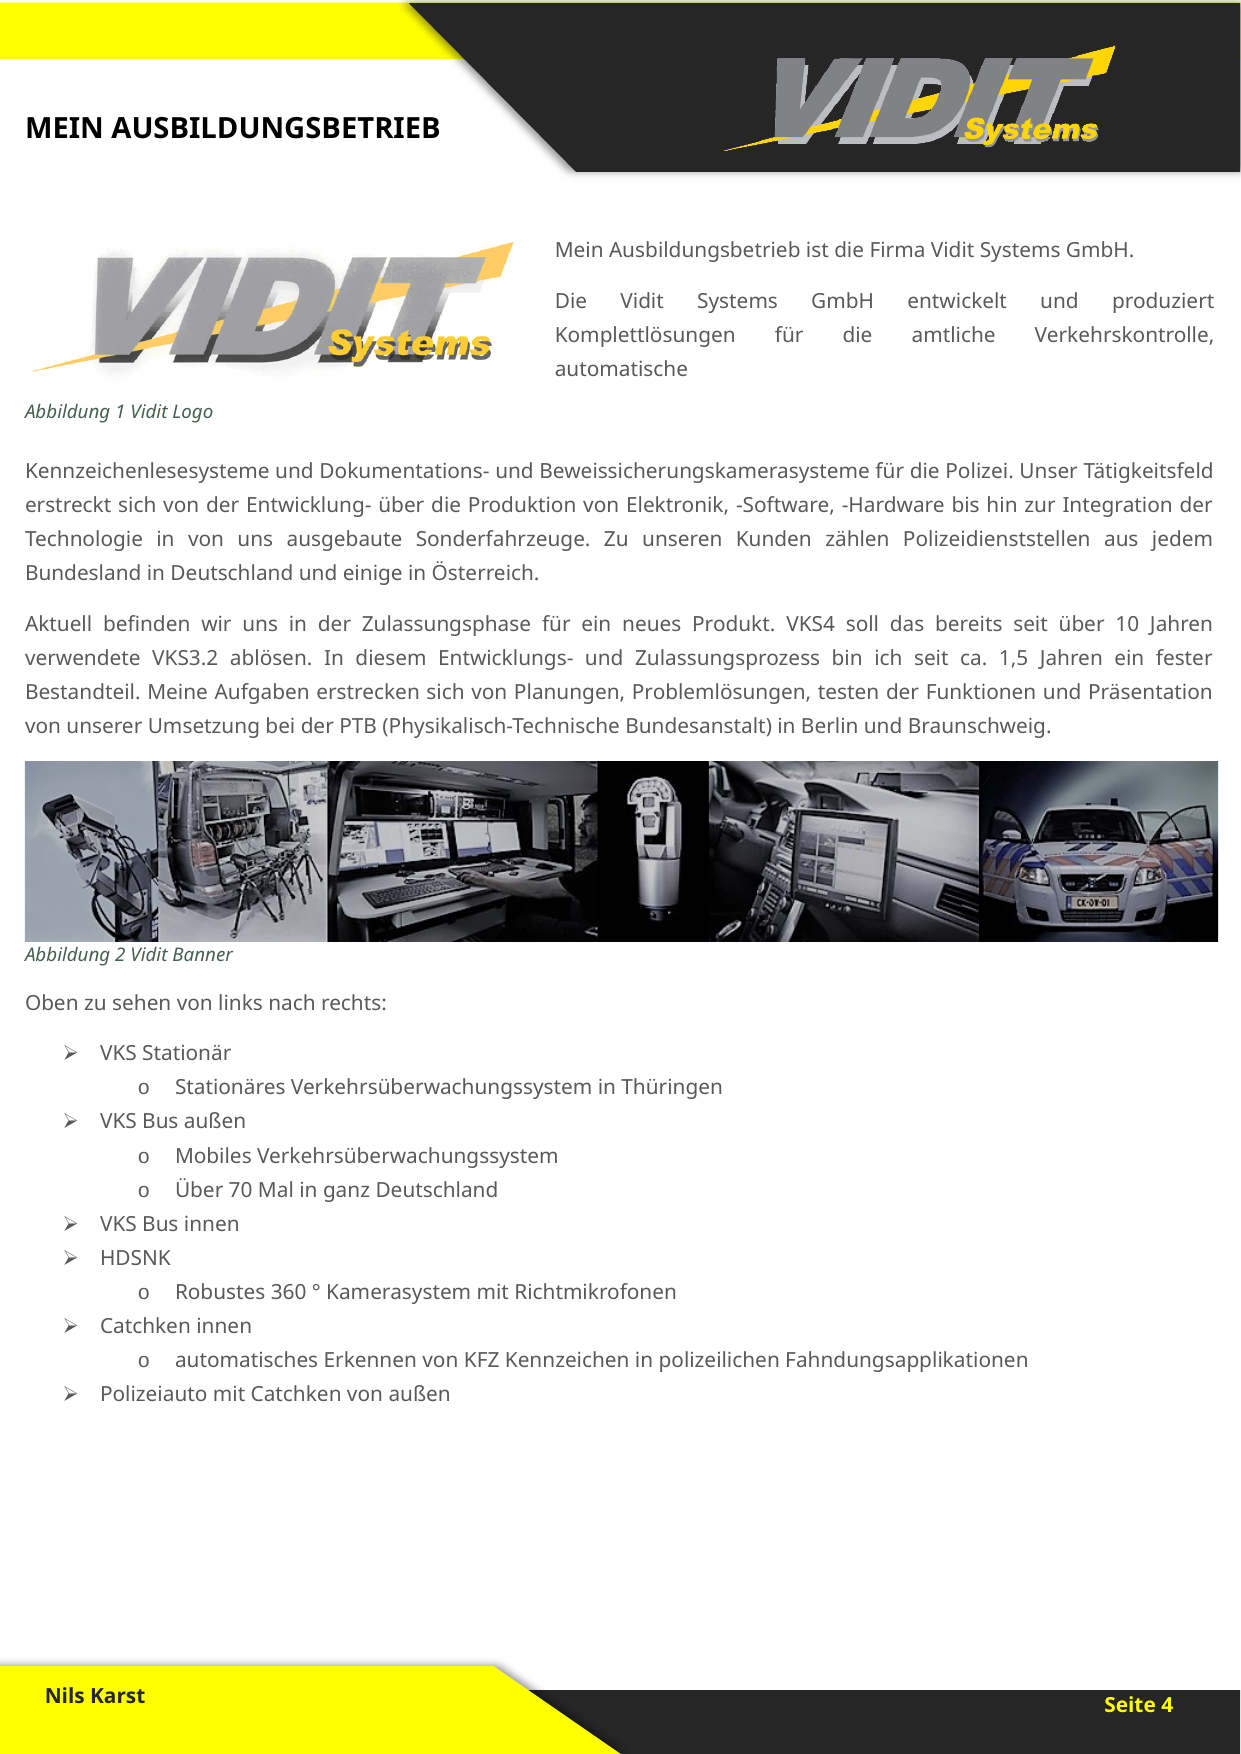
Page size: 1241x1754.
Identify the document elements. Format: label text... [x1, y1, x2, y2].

text Abbildung 2 Vidit Banner [25, 942, 1215, 967]
text Mein Ausbildungsbetrieb ist die Firma Vidit Systems GmbH. [536, 236, 1215, 264]
subtitle Mein Ausbildungsbetrieb [25, 108, 1215, 147]
picture [24, 235, 536, 389]
list Polizeiauto mit Catchken von außen [62, 1379, 1215, 1408]
text Aktuell befinden wir uns in der Zulassungsphase für ein neues Produkt. VKS4 soll das bereits seit über 10 Jahren verwendete VKS3.2 ablösen. In diesem Entwicklungs- und Zulassungsprozess bin ich seit ca. 1,5 Jahren ein fester Bestandteil. Meine Aufgaben erstrecken sich von Planungen, Problemlösungen, testen der Funktionen und Präsentation von unserer Umsetzung bei der PTB (Physikalisch-Technische Bundesanstalt) in Berlin und Braunschweig. [25, 609, 1215, 739]
list VKS Stationär [62, 1038, 1215, 1067]
list Über 70 Mal in ganz Deutschland [137, 1175, 1215, 1203]
picture [722, 147, 1116, 151]
list automatisches Erkennen von KFZ Kennzeichen in polizeilichen Fahndungsapplikationen [137, 1345, 1215, 1374]
text Die Vidit Systems GmbH entwickelt und produziert Komplettlösungen für die amtliche Verkehrskontrolle, automatische [536, 286, 1215, 383]
list Catchken innen [62, 1311, 1215, 1340]
picture [722, 45, 1116, 108]
list VKS Bus innen [62, 1209, 1215, 1237]
list Stationäres Verkehrsüberwachungssystem in Thüringen [137, 1072, 1215, 1101]
text Kennzeichenlesesysteme und Dokumentations- und Beweissicherungskamerasysteme für die Polizei. Unser Tätigkeitsfeld erstreckt sich von der Entwicklung- über die Produktion von Elektronik, -Software, -Hardware bis hin zur Integration der Technologie in von uns ausgebaute Sonderfahrzeuge. Zu unseren Kunden zählen Polizeidienststellen aus jedem Bundesland in Deutschland und einige in Österreich. [25, 456, 1215, 586]
list VKS Bus außen [62, 1107, 1215, 1135]
text Oben zu sehen von links nach rechts: [25, 988, 1215, 1016]
list Robustes 360 ° Kamerasystem mit Richtmikrofonen [137, 1277, 1215, 1306]
list Mobiles Verkehrsüberwachungssystem [137, 1141, 1215, 1169]
picture [24, 761, 1219, 942]
list HDSNK [62, 1243, 1215, 1272]
